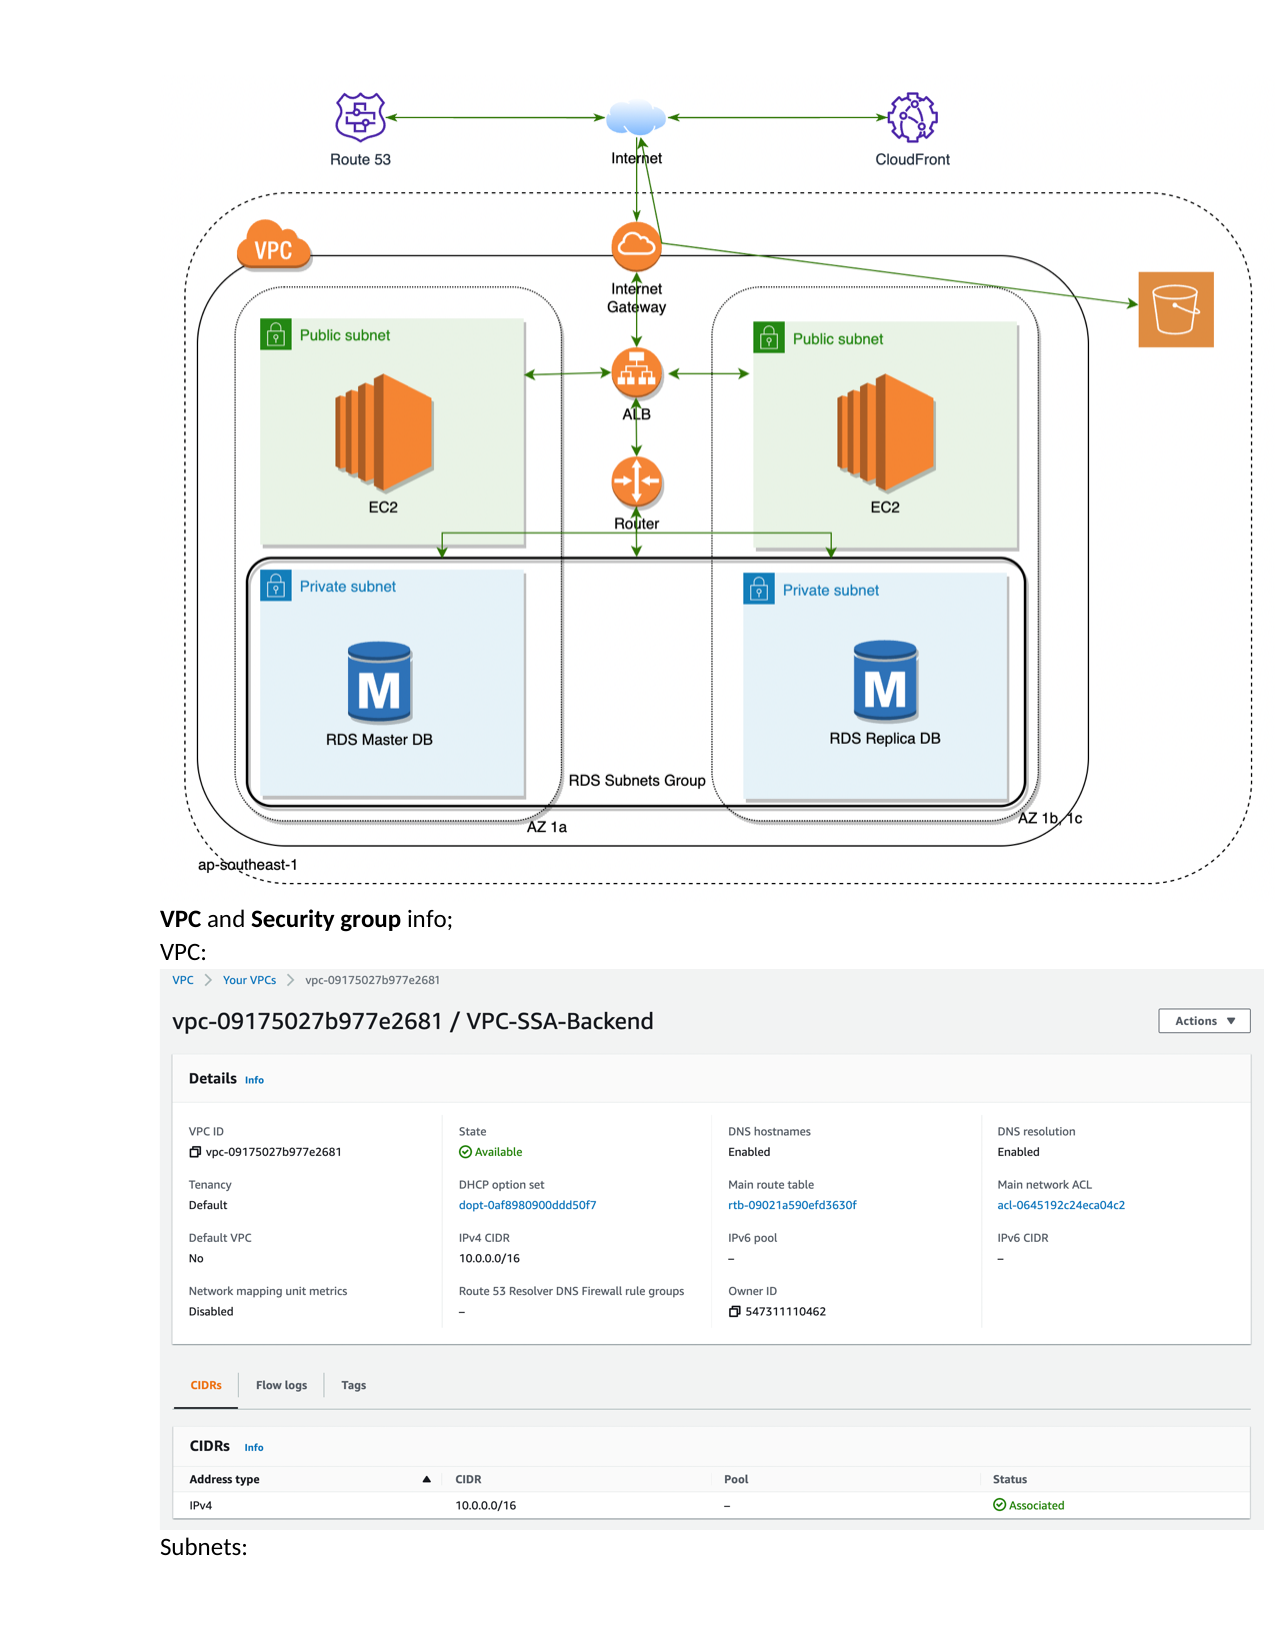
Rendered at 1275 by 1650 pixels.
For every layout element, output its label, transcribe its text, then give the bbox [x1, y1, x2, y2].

list VPC and Security group info; [160, 904, 1200, 934]
picture [159, 75, 1275, 902]
list Subnets: [160, 1532, 1200, 1562]
list VPC: [160, 937, 1200, 967]
picture [159, 969, 1264, 1530]
